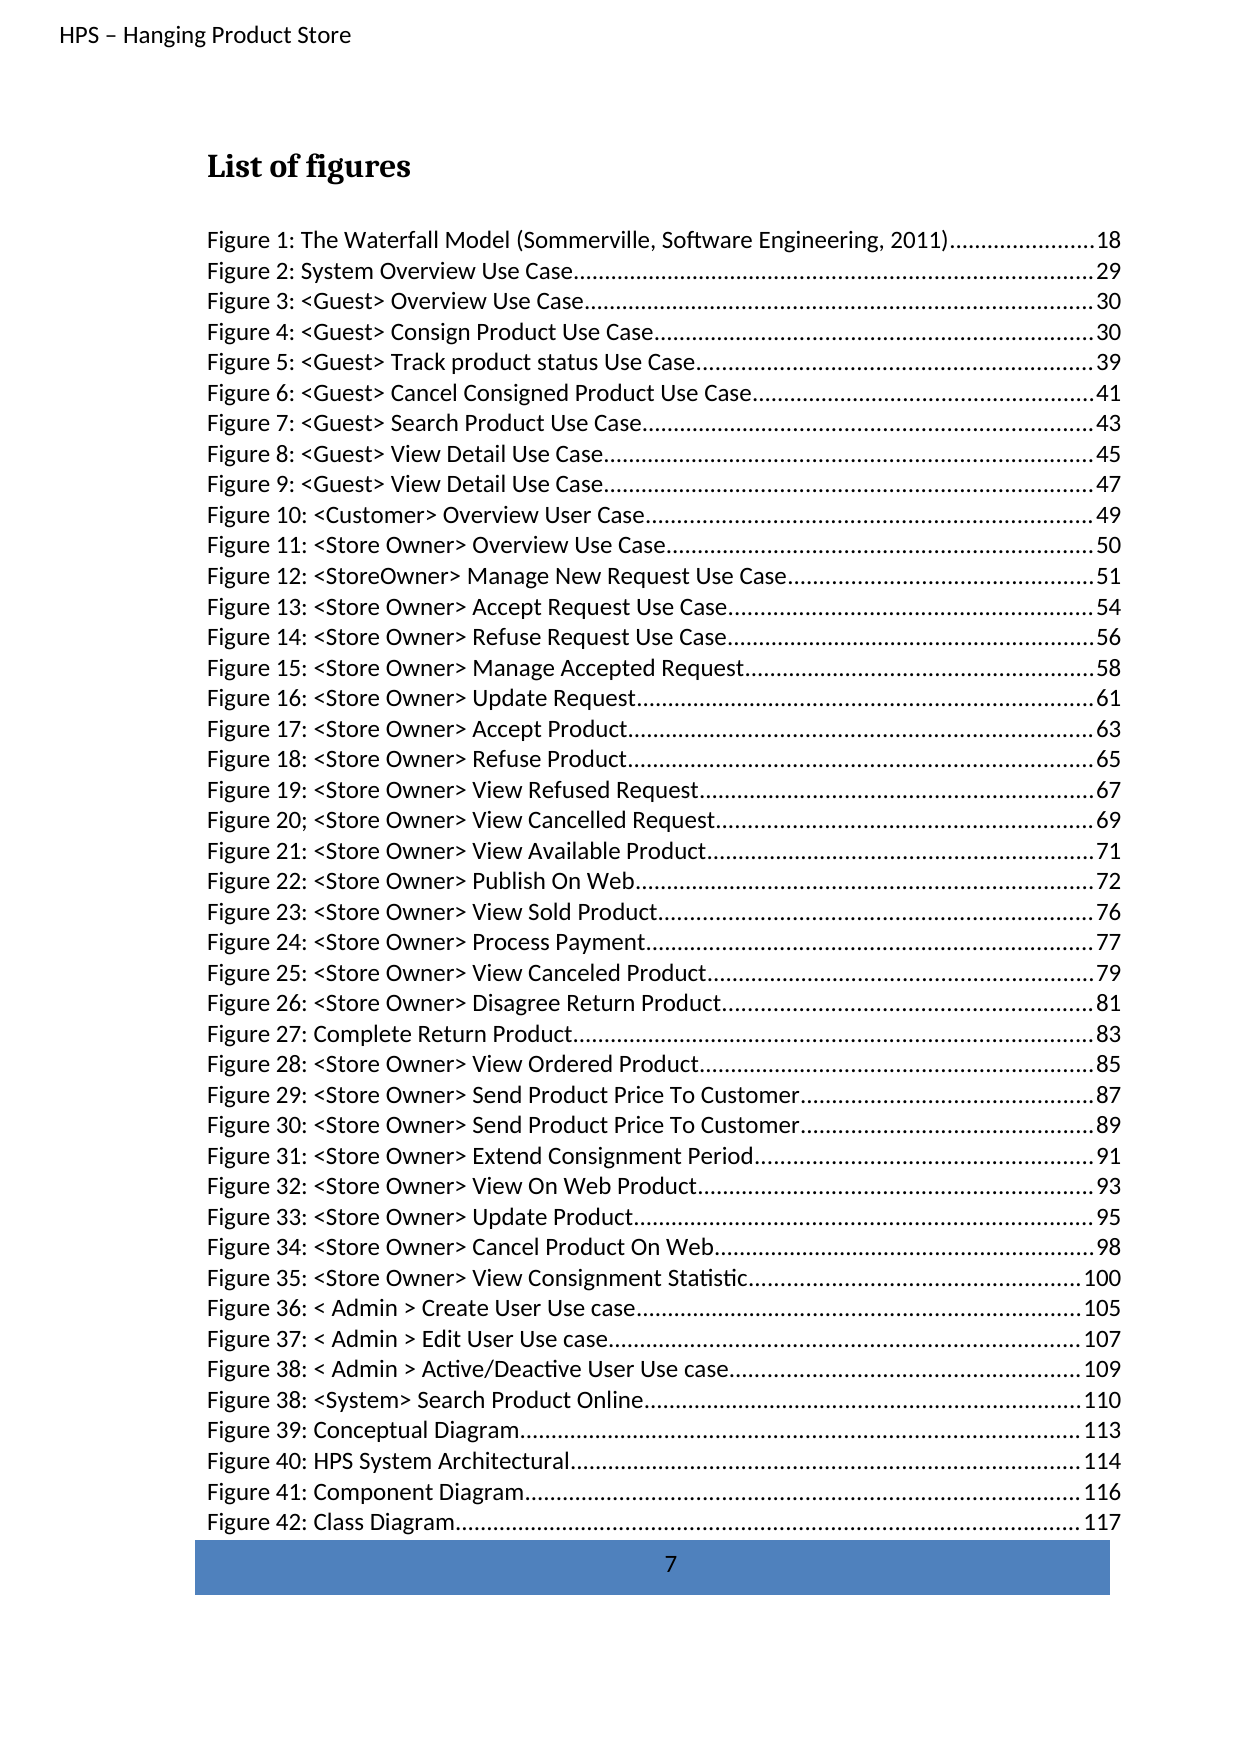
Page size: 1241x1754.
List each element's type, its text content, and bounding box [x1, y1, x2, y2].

text Figure 37: < Admin > Edit User Use case 107 [207, 1323, 1122, 1354]
text Figure 30: <Store Owner> Send Product Price To Customer 89 [207, 1109, 1122, 1140]
text Figure 5: <Guest> Track product status Use Case 39 [207, 346, 1122, 377]
text Figure 34: <Store Owner> Cancel Product On Web 98 [207, 1232, 1122, 1262]
text Figure 18: <Store Owner> Refuse Product 65 [207, 743, 1122, 774]
text Figure 40: HPS System Architectural 114 [207, 1445, 1122, 1476]
text Figure 27: Complete Return Product 83 [207, 1018, 1122, 1048]
text Figure 24: <Store Owner> Process Payment 77 [207, 926, 1122, 957]
text Figure 13: <Store Owner> Accept Request Use Case 54 [207, 591, 1122, 621]
text Figure 38: <System> Search Product Online 110 [207, 1384, 1122, 1415]
text Figure 31: <Store Owner> Extend Consignment Period 91 [207, 1140, 1122, 1171]
text Figure 42: Class Diagram 117 [207, 1506, 1122, 1537]
text Figure 36: < Admin > Create User Use case 105 [207, 1293, 1122, 1323]
text Figure 4: <Guest> Consign Product Use Case 30 [207, 316, 1122, 346]
text Figure 14: <Store Owner> Refuse Request Use Case 56 [207, 621, 1122, 652]
text Figure 11: <Store Owner> Overview Use Case 50 [207, 529, 1122, 560]
text Figure 22: <Store Owner> Publish On Web 72 [207, 865, 1122, 896]
text Figure 19: <Store Owner> View Refused Request 67 [207, 774, 1122, 804]
text Figure 9: <Guest> View Detail Use Case 47 [207, 468, 1122, 499]
text Figure 1: The Waterfall Model (Sommerville, Software Engineering, 2011) 18 [207, 224, 1122, 255]
text Figure 23: <Store Owner> View Sold Product 76 [207, 896, 1122, 926]
text Figure 26: <Store Owner> Disagree Return Product 81 [207, 987, 1122, 1018]
text Figure 38: < Admin > Active/Deactive User Use case 109 [207, 1354, 1122, 1384]
text Figure 29: <Store Owner> Send Product Price To Customer 87 [207, 1079, 1122, 1109]
text Figure 35: <Store Owner> View Consignment Statistic 100 [207, 1262, 1122, 1293]
text Figure 7: <Guest> Search Product Use Case 43 [207, 407, 1122, 438]
text Figure 33: <Store Owner> Update Product 95 [207, 1201, 1122, 1232]
text List of figures [207, 148, 1122, 186]
text Figure 2: System Overview Use Case 29 [207, 255, 1122, 285]
text Figure 21: <Store Owner> View Available Product 71 [207, 835, 1122, 865]
text Figure 41: Component Diagram 116 [207, 1476, 1122, 1506]
text Figure 20; <Store Owner> View Cancelled Request 69 [207, 804, 1122, 835]
text Figure 39: Conceptual Diagram 113 [207, 1415, 1122, 1445]
text Figure 32: <Store Owner> View On Web Product 93 [207, 1171, 1122, 1201]
text Figure 15: <Store Owner> Manage Accepted Request 58 [207, 652, 1122, 682]
text Figure 16: <Store Owner> Update Request 61 [207, 682, 1122, 713]
text Figure 17: <Store Owner> Accept Product 63 [207, 713, 1122, 743]
text Figure 6: <Guest> Cancel Consigned Product Use Case 41 [207, 377, 1122, 407]
text Figure 28: <Store Owner> View Ordered Product 85 [207, 1048, 1122, 1079]
text Figure 3: <Guest> Overview Use Case 30 [207, 285, 1122, 316]
text Figure 8: <Guest> View Detail Use Case 45 [207, 438, 1122, 468]
text Figure 12: <StoreOwner> Manage New Request Use Case 51 [207, 560, 1122, 591]
text Figure 25: <Store Owner> View Canceled Product 79 [207, 957, 1122, 987]
text Figure 10: <Customer> Overview User Case 49 [207, 499, 1122, 529]
